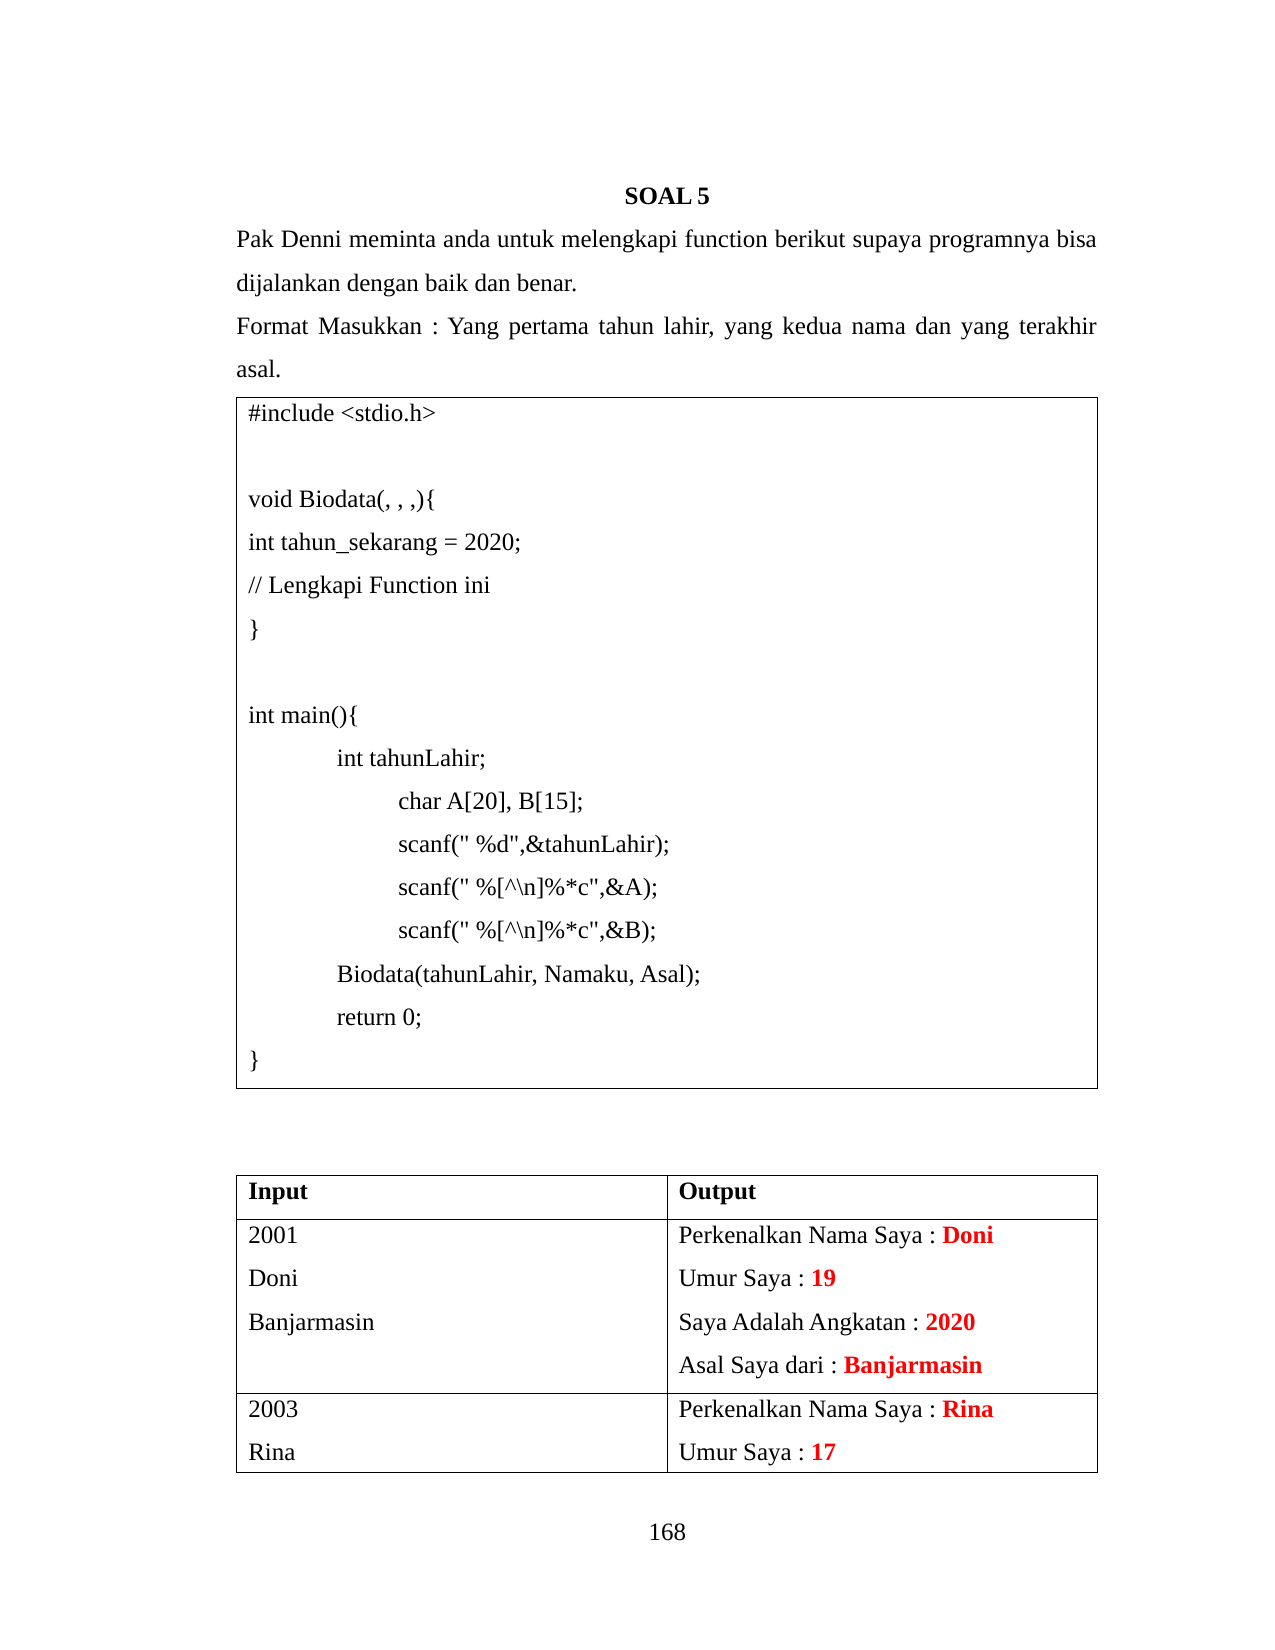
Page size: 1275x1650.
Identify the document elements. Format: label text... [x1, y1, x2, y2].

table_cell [668, 1394, 1097, 1472]
table_cell 2003 Rina Martapura [237, 1394, 667, 1472]
table_header #include <stdio.h> void Biodata(, , ,){ int tahun_sekarang = 2020; // Lengkapi Function ini } int main(){ int tahunLahir; char A[20], B[15]; scanf(" %d",&tahunLahir); scanf(" %[^\n]%*c",&A); scanf(" %[^\n]%*c",&B); Biodata(tahunLahir, Namaku, Asal); return 0; } [237, 398, 1097, 1088]
text Format Masukkan : Yang pertama tahun lahir, yang kedua nama dan yang terakhir asal. [236, 311, 1098, 383]
text Pak Denni meminta anda untuk melengkapi function berikut supaya programnya bisa dijalankan dengan baik dan benar. [236, 224, 1098, 296]
table_cell 2001 Doni Banjarmasin [237, 1220, 667, 1393]
table_header Input [237, 1176, 667, 1219]
subtitle SOAL 5 [236, 181, 1098, 210]
table_cell Perkenalkan Nama Saya : Doni Umur Saya : 19 Saya Adalah Angkatan : 2020 Asal Saya dari : Banjarmasin [668, 1220, 1097, 1393]
table_header Output [668, 1176, 1097, 1219]
